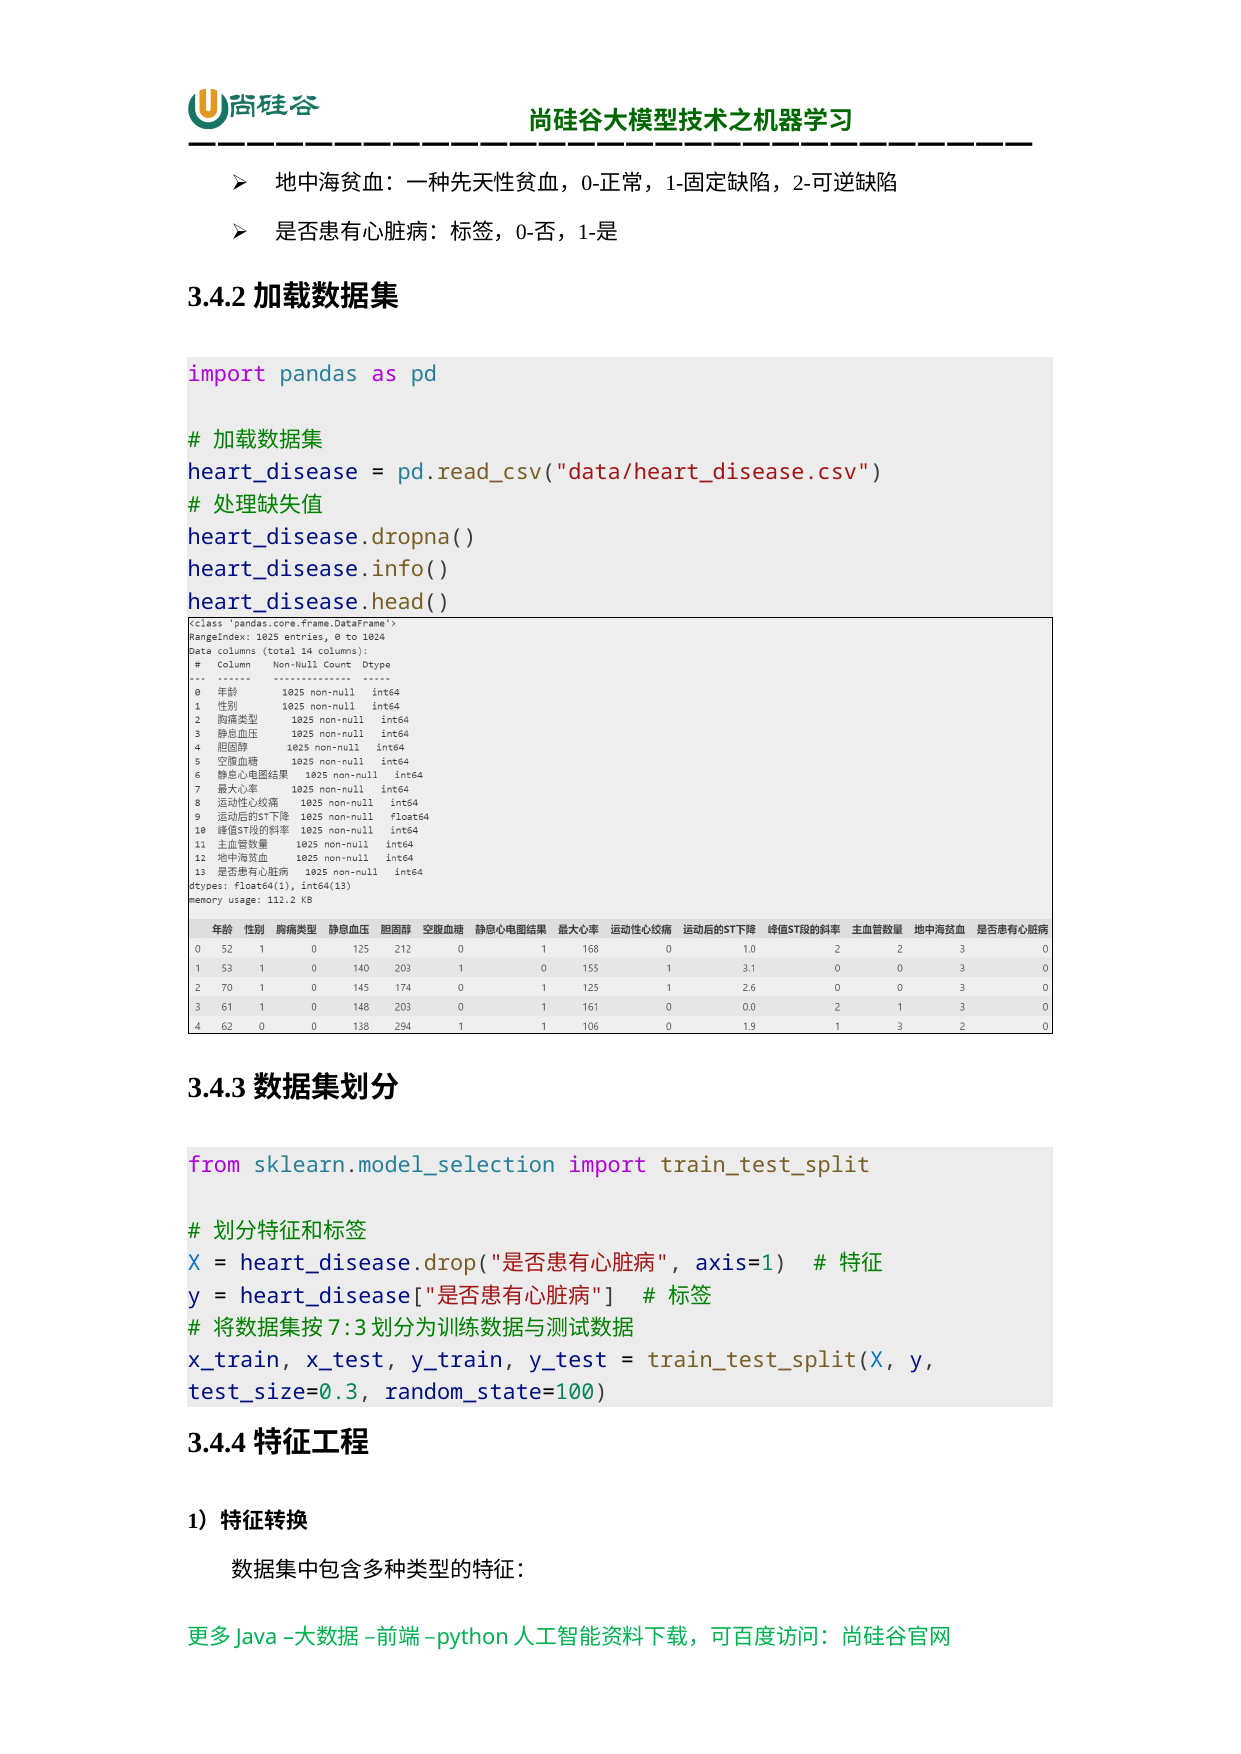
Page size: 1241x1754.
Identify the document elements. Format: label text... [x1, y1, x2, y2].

text heart_disease.dropna() [187, 519, 1053, 552]
text 特征转换 [187, 1503, 1053, 1535]
text # 将数据集按7:3划分为训练数据与测试数据 [187, 1310, 1053, 1342]
text X = heart_disease.drop("是否患有心脏病", axis=1) # 特征 [187, 1245, 1053, 1277]
text 特征工程 [187, 1407, 1053, 1472]
text # 加载数据集 [187, 422, 1053, 454]
text x_train, x_test, y_train, y_test = train_test_split(X, y, test_size=0.3, random_state=100) [187, 1342, 1053, 1407]
text 是否患有心脏病：标签，0-否，1-是 [231, 213, 1053, 246]
text y = heart_disease["是否患有心脏病"] # 标签 [187, 1277, 1053, 1310]
picture [189, 618, 1052, 1033]
text heart_disease.info() [187, 552, 1053, 584]
text heart_disease = pd.read_csv("data/heart_disease.csv") [187, 454, 1053, 487]
text 加载数据集 [187, 262, 1053, 327]
text from sklearn.model_selection import train_test_split [187, 1147, 1053, 1180]
text 数据集中包含多种类型的特征： [187, 1551, 1053, 1584]
text 数据集划分 [187, 1052, 1053, 1117]
text # 处理缺失值 [187, 487, 1053, 519]
picture [187, 88, 321, 130]
text # 划分特征和标签 [187, 1212, 1053, 1245]
text heart_disease.head() [187, 584, 1053, 617]
text 地中海贫血：一种先天性贫血，0-正常，1-固定缺陷，2-可逆缺陷 [231, 165, 1053, 197]
text import pandas as pd [187, 357, 1053, 389]
